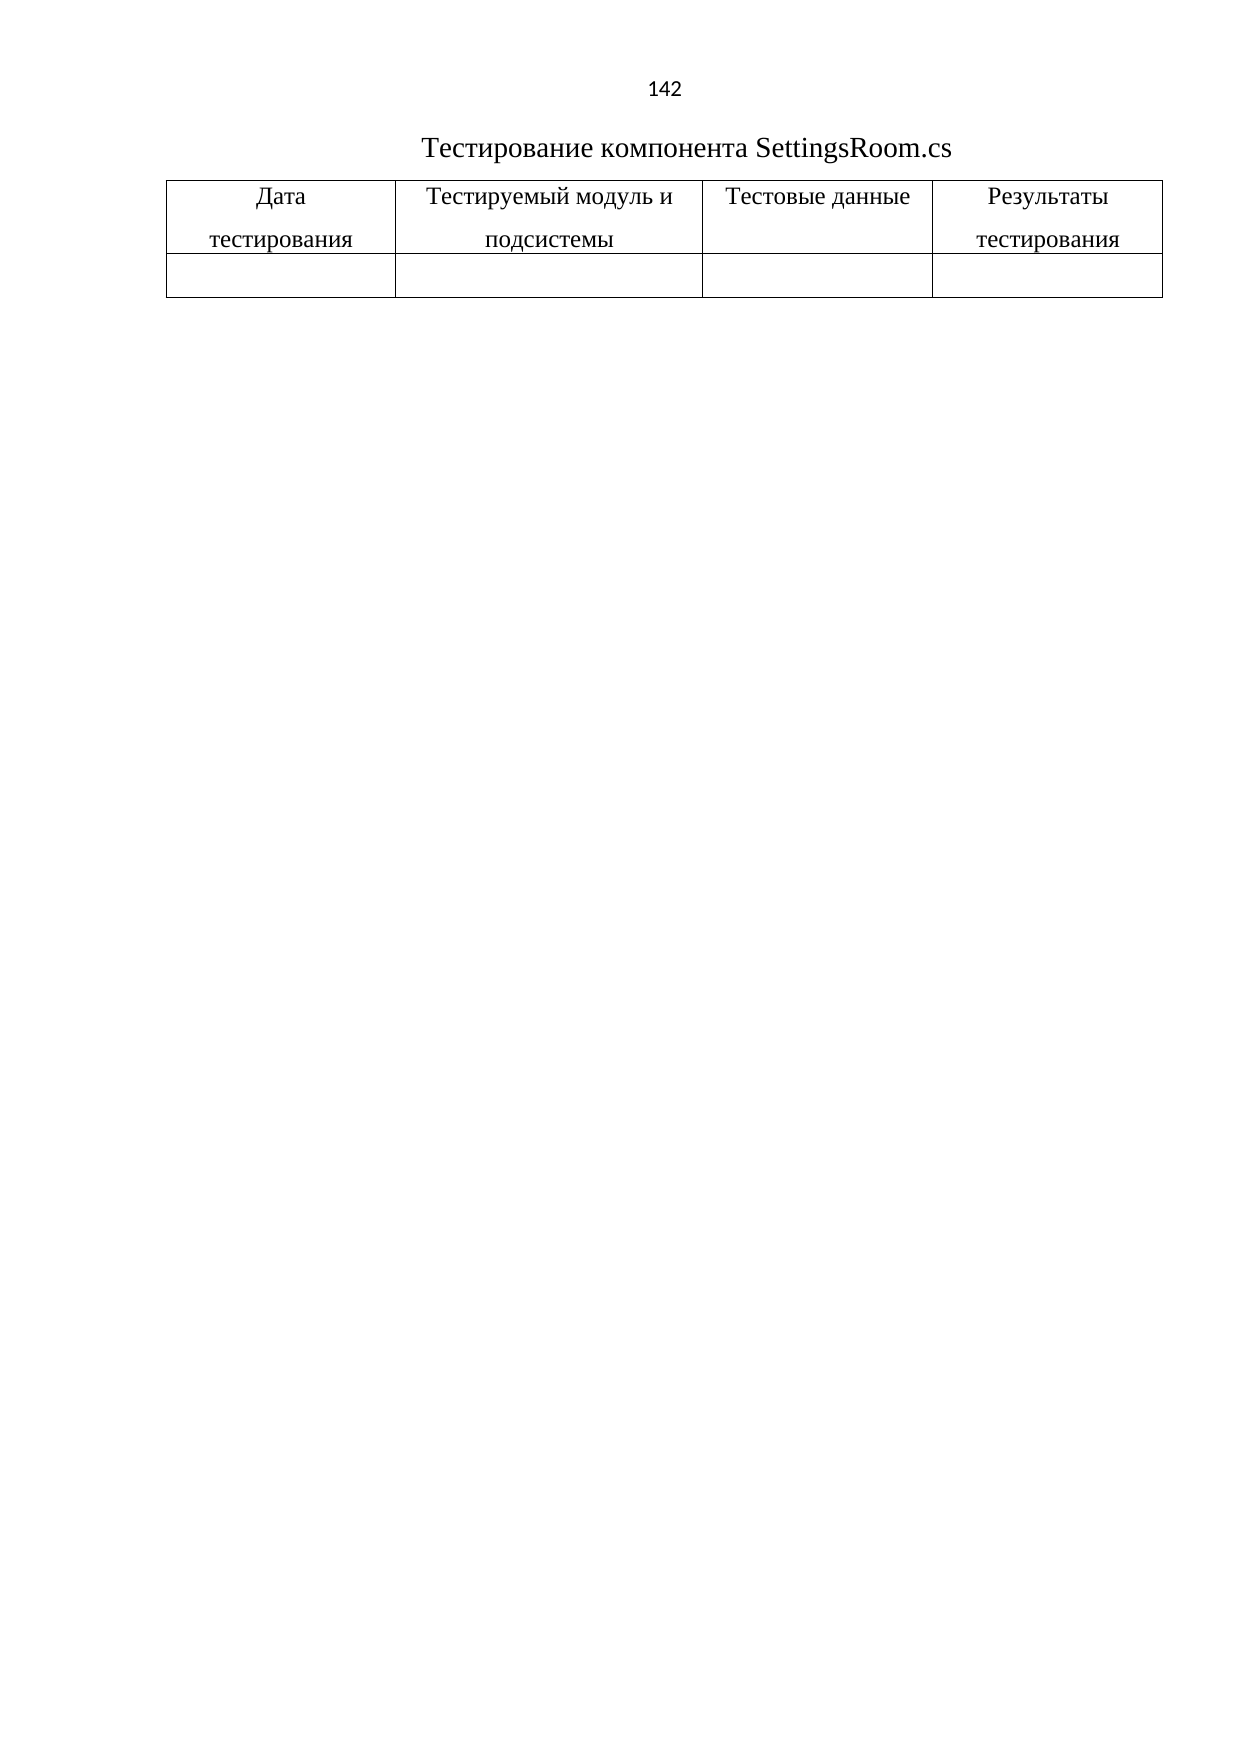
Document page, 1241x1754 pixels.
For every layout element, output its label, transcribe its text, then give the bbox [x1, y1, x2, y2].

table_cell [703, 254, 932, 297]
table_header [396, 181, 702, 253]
text Тестирование компонента SettingsRoom.cs [177, 130, 1152, 163]
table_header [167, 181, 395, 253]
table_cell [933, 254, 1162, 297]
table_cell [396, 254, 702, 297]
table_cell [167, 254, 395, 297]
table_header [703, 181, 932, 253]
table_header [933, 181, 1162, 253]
